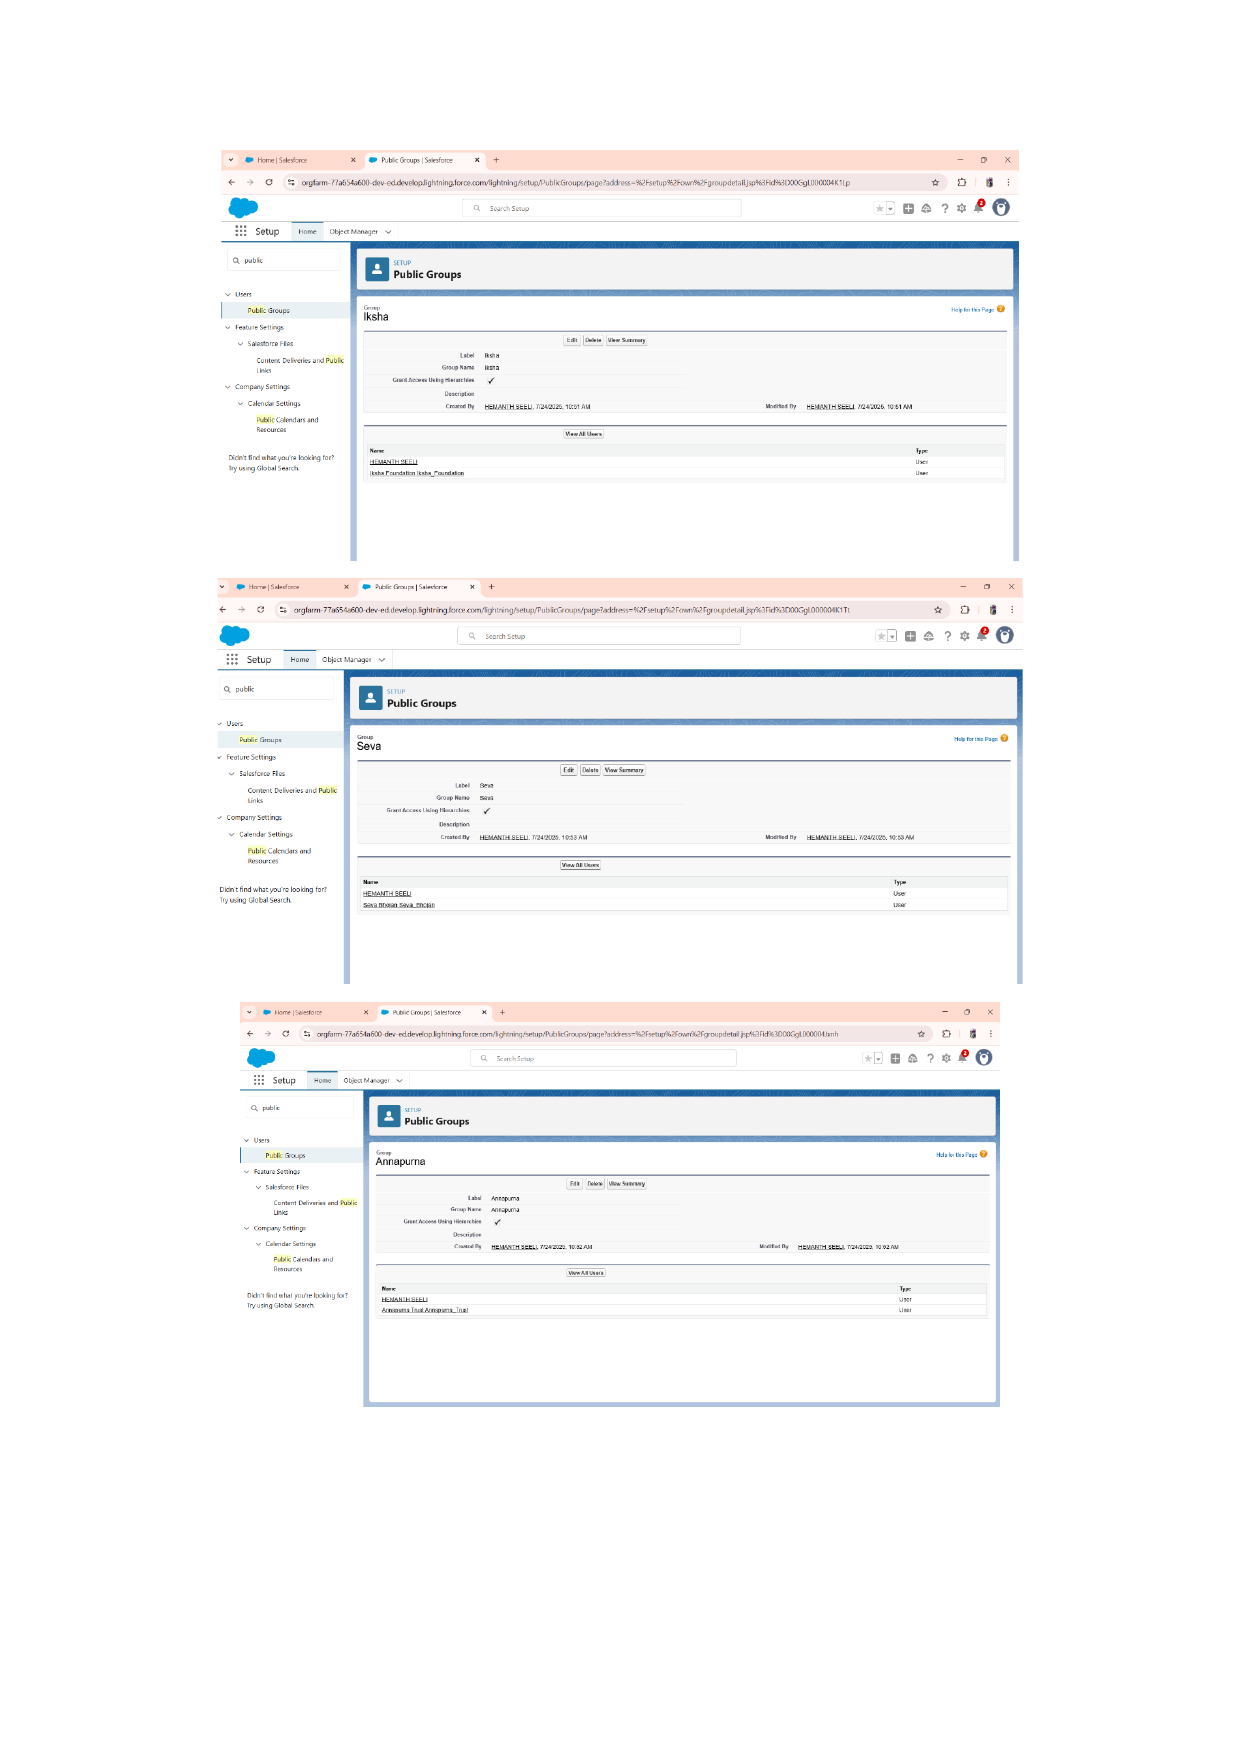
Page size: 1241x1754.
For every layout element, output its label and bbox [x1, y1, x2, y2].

picture [221, 150, 1019, 561]
picture [240, 1002, 1000, 1407]
picture [217, 578, 1023, 984]
